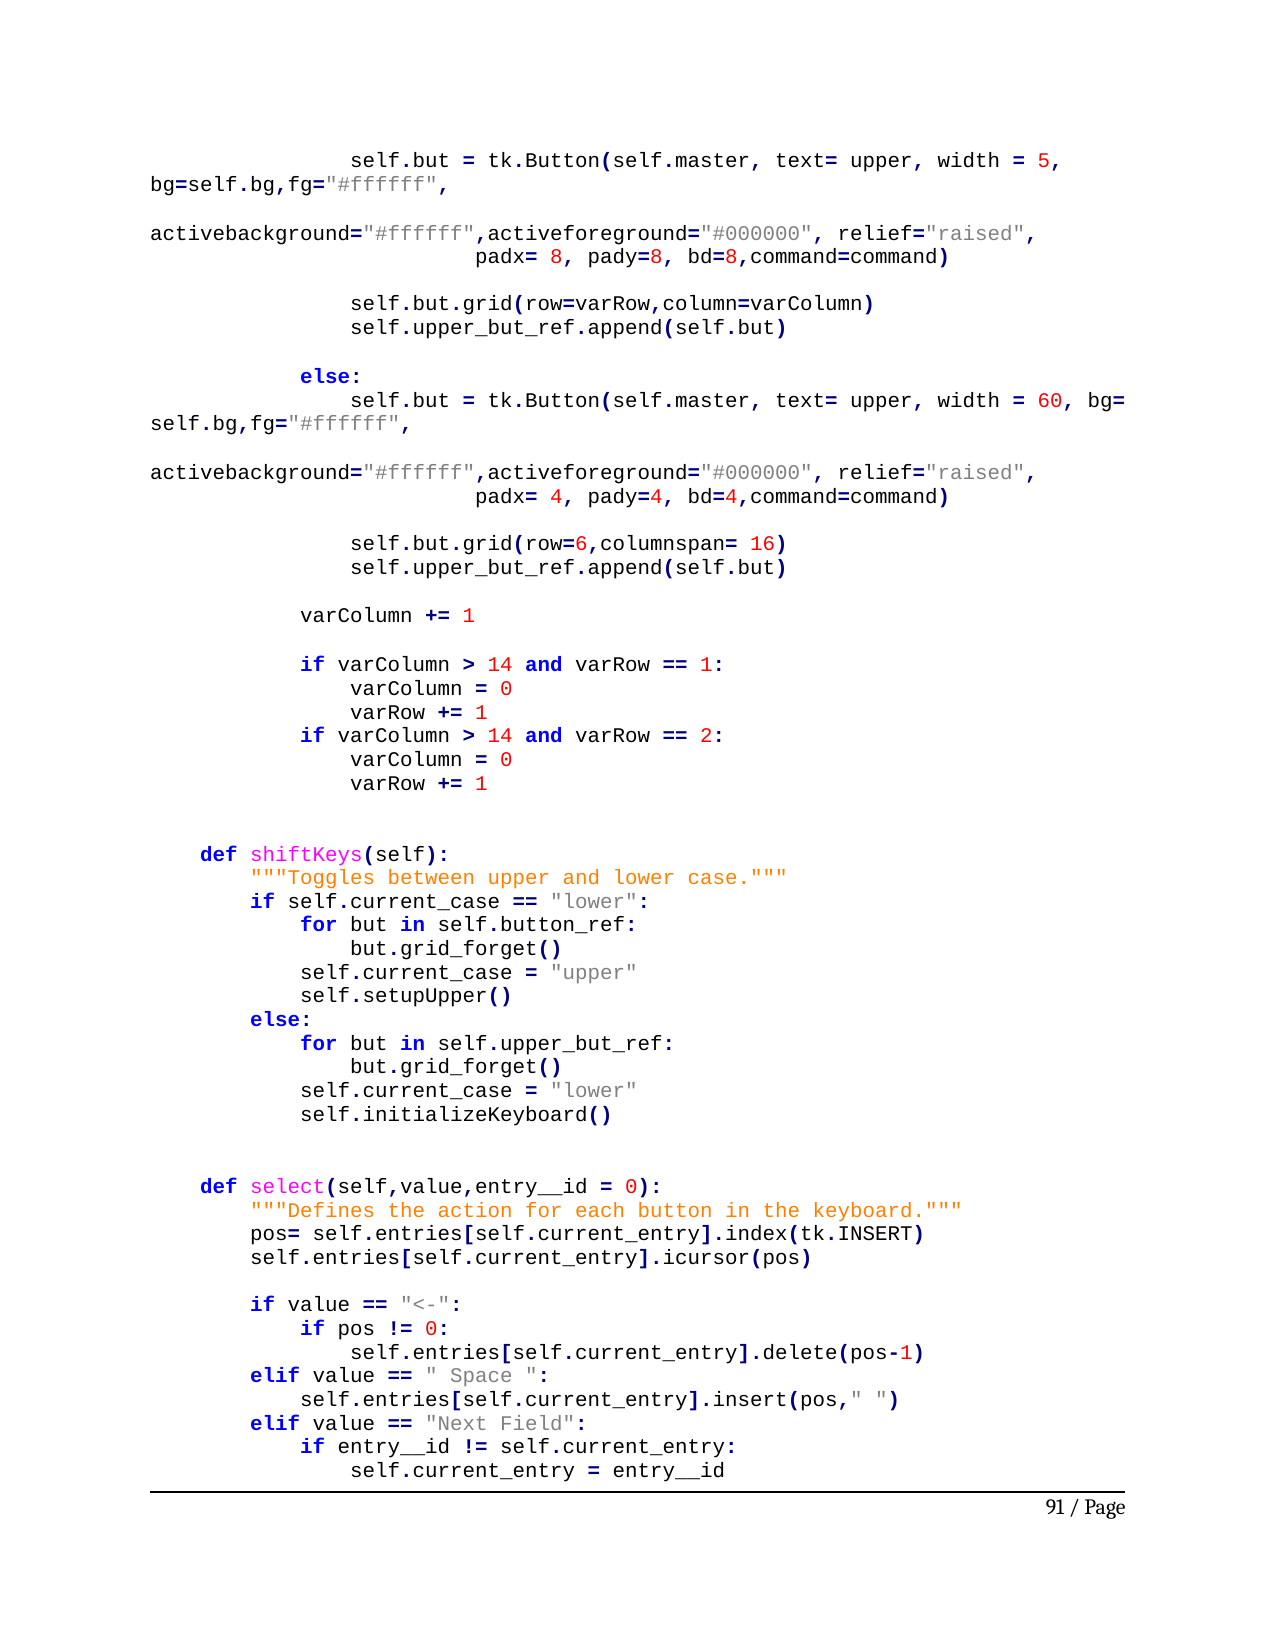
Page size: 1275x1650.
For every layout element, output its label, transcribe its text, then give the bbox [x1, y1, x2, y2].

text but.grid_forget() [150, 938, 1125, 962]
text varColumn += 1 [150, 606, 1125, 629]
text elif value == "Next Field": [150, 1413, 1125, 1436]
text self.but.grid(row=6,columnspan= 16) [150, 533, 1125, 557]
text self.current_case = "lower" [150, 1080, 1125, 1104]
text else: [150, 1009, 1125, 1033]
text elif value == " Space ": [150, 1365, 1125, 1389]
text self.upper_but_ref.append(self.but) [150, 317, 1125, 341]
text but.grid_forget() [150, 1056, 1125, 1080]
text self.entries[self.current_entry].delete(pos-1) [150, 1342, 1125, 1365]
text varColumn = 0 [150, 749, 1125, 773]
text self.upper_but_ref.append(self.but) [150, 557, 1125, 580]
text if varColumn > 14 and varRow == 2: [150, 725, 1125, 749]
text else: [150, 366, 1125, 389]
text self.entries[self.current_entry].icursor(pos) [150, 1247, 1125, 1271]
text for but in self.button_ref: [150, 914, 1125, 938]
text varRow += 1 [150, 773, 1125, 796]
text self.but = tk.Button(self.master, text= upper, width = 60, bg= self.bg,fg="#ffffff", [150, 389, 1125, 437]
text def shiftKeys(self): [150, 843, 1125, 867]
text padx= 8, pady=8, bd=8,command=command) [150, 246, 1125, 270]
text activebackground="#ffffff",activeforeground="#000000", relief="raised", [150, 437, 1125, 486]
text if entry__id != self.current_entry: [150, 1436, 1125, 1460]
text if value == "<-": [150, 1294, 1125, 1318]
text def select(self,value,entry__id = 0): [150, 1176, 1125, 1200]
text self.current_entry = entry__id [150, 1460, 1125, 1483]
text self.current_case = "upper" [150, 962, 1125, 985]
text """Toggles between upper and lower case.""" [150, 867, 1125, 891]
text if self.current_case == "lower": [150, 891, 1125, 914]
text self.entries[self.current_entry].insert(pos," ") [150, 1389, 1125, 1413]
text self.initializeKeyboard() [150, 1104, 1125, 1127]
text padx= 4, pady=4, bd=4,command=command) [150, 486, 1125, 509]
text self.setupUpper() [150, 985, 1125, 1009]
text pos= self.entries[self.current_entry].index(tk.INSERT) [150, 1223, 1125, 1247]
text for but in self.upper_but_ref: [150, 1033, 1125, 1056]
text activebackground="#ffffff",activeforeground="#000000", relief="raised", [150, 197, 1125, 246]
text if pos != 0: [150, 1318, 1125, 1342]
text varColumn = 0 [150, 678, 1125, 702]
text varRow += 1 [150, 702, 1125, 725]
text self.but.grid(row=varRow,column=varColumn) [150, 293, 1125, 317]
text if varColumn > 14 and varRow == 1: [150, 654, 1125, 678]
text """Defines the action for each button in the keyboard.""" [150, 1200, 1125, 1223]
text self.but = tk.Button(self.master, text= upper, width = 5, bg=self.bg,fg="#ffffff", [150, 150, 1125, 197]
